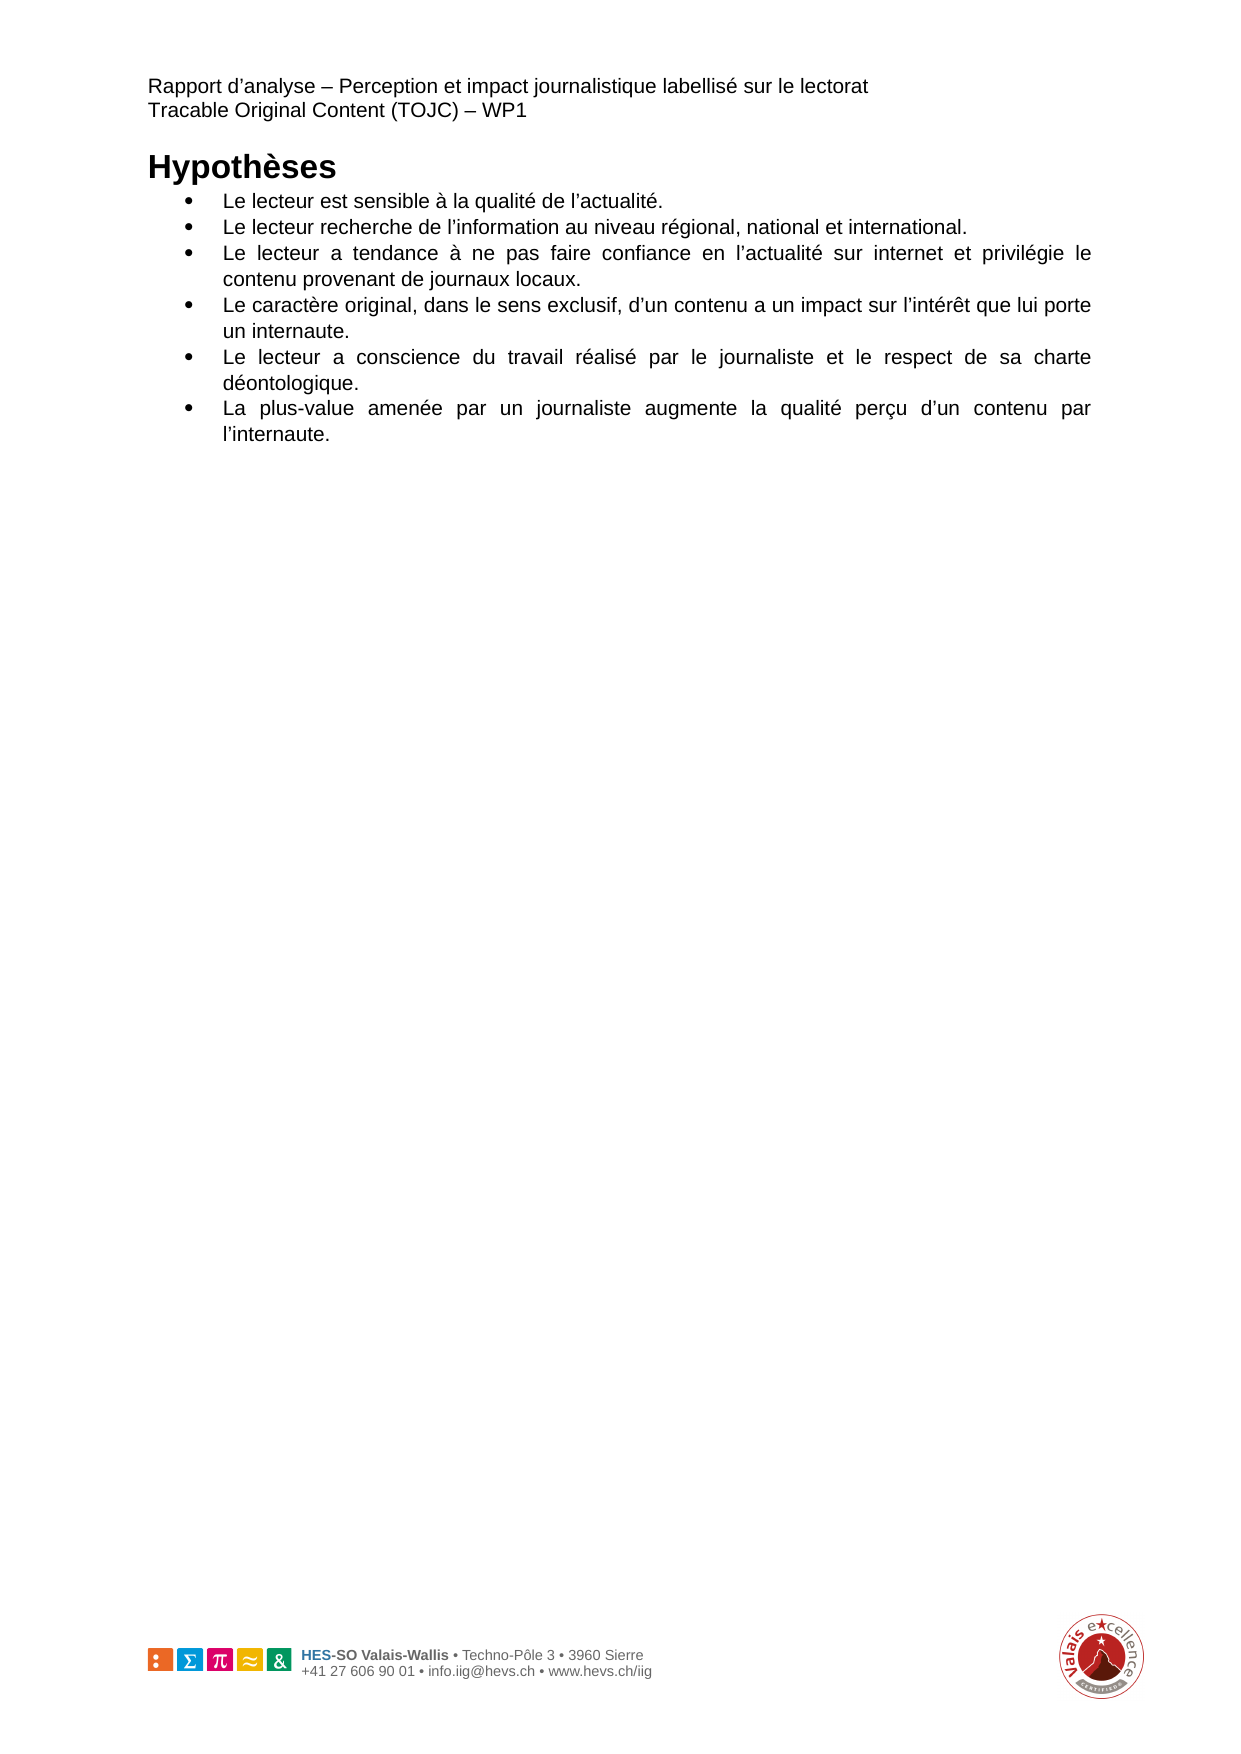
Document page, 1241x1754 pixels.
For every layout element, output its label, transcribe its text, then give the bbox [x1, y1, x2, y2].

list Le lecteur a tendance à ne pas faire confiance en l’actualité sur internet et privilégie le contenu provenant de journaux locaux. [185, 241, 1093, 291]
list Le lecteur est sensible à la qualité de l’actualité. [185, 189, 1093, 213]
subtitle Hypothèses [148, 148, 1093, 186]
picture [147, 1648, 177, 1671]
picture [204, 1648, 292, 1671]
list Le caractère original, dans le sens exclusif, d’un contenu a un impact sur l’intérêt que lui porte un internaute. [185, 293, 1093, 343]
picture [1057, 1612, 1146, 1701]
list La plus-value amenée par un journaliste augmente la qualité perçu d’un contenu par l’internaute. [185, 396, 1093, 446]
list Le lecteur a conscience du travail réalisé par le journaliste et le respect de sa charte déontologique. [185, 344, 1093, 394]
list Le lecteur recherche de l’information au niveau régional, national et international. [185, 215, 1093, 239]
